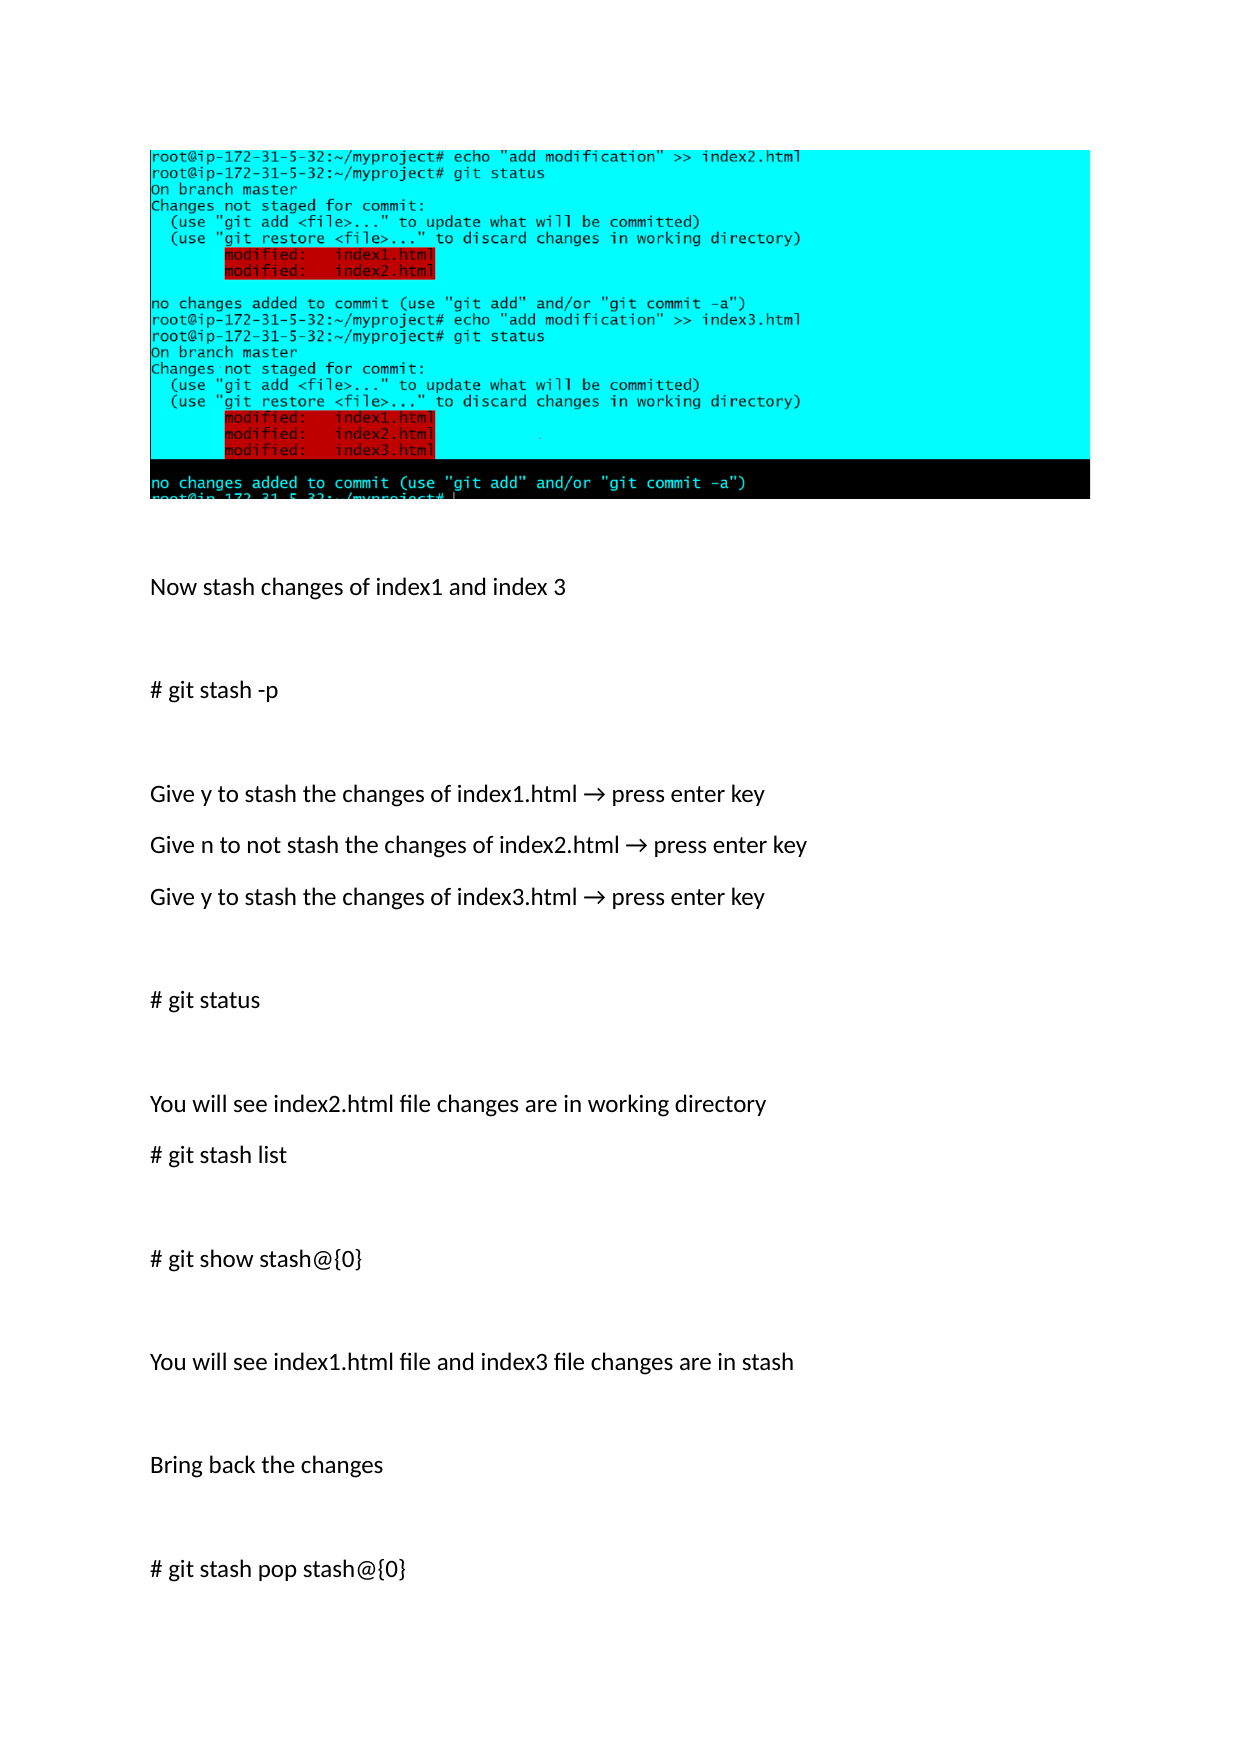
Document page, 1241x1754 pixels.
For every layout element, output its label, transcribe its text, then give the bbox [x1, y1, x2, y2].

text Bring back the changes [150, 1449, 1090, 1480]
text # git stash -p [150, 674, 1090, 705]
text Give y to stash the changes of index3.html → press enter key [150, 881, 1090, 912]
text Give n to not stash the changes of index2.html → press enter key [150, 829, 1090, 860]
text You will see index2.html file changes are in working directory [150, 1088, 1090, 1118]
text # git show stash@{0} [150, 1243, 1090, 1273]
text # git status [150, 984, 1090, 1015]
text Give y to stash the changes of index1.html → press enter key [150, 778, 1090, 808]
text # git stash pop stash@{0} [150, 1553, 1090, 1583]
picture [150, 150, 1091, 499]
text You will see index1.html file and index3 file changes are in stash [150, 1346, 1090, 1377]
text Now stash changes of index1 and index 3 [150, 571, 1090, 602]
text # git stash list [150, 1139, 1090, 1170]
